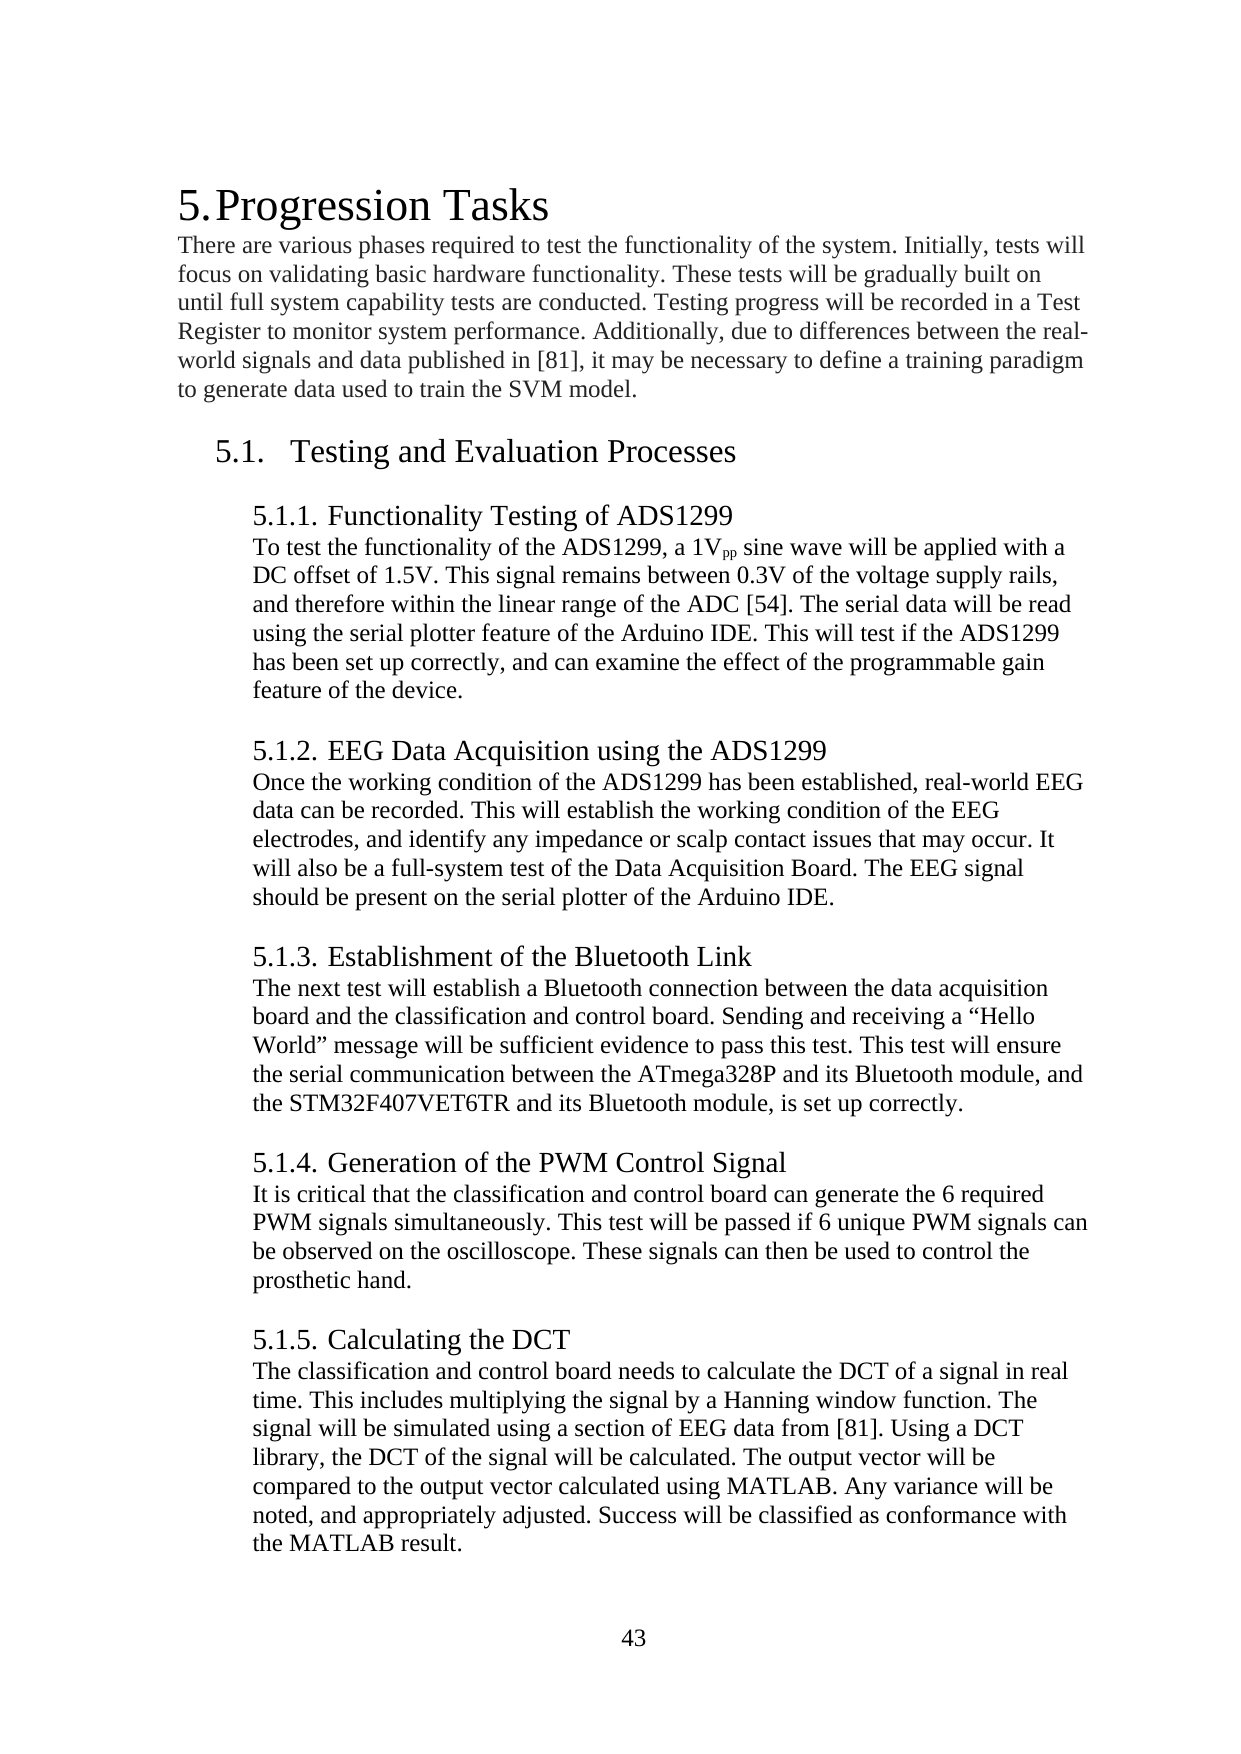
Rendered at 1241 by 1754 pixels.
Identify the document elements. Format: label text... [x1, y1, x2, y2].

subtitle EEG Data Acquisition using the ADS1299 [252, 733, 1090, 767]
text The classification and control board needs to calculate the DCT of a signal in real time. This includes multiplying the signal by a Hanning window function. The signal will be simulated using a section of EEG data from [81]. Using a DCT library, the DCT of the signal will be calculated. The output vector will be compared to the output vector calculated using MATLAB. Any variance will be noted, and appropriately adjusted. Success will be classified as conformance with the MATLAB result. [252, 1356, 1090, 1557]
subtitle Progression Tasks [177, 177, 1090, 230]
subtitle Establishment of the Bluetooth Link [252, 939, 1090, 973]
subtitle Calculating the DCT [252, 1322, 1090, 1356]
text The next test will establish a Bluetooth connection between the data acquisition board and the classification and control board. Sending and receiving a “Hello World” message will be sufficient evidence to pass this test. This test will ensure the serial communication between the ATmega328P and its Bluetooth module, and the STM32F407VET6TR and its Bluetooth module, is set up correctly. [252, 973, 1090, 1116]
text It is critical that the classification and control board can generate the 6 required PWM signals simultaneously. This test will be passed if 6 unique PWM signals can be observed on the oscilloscope. These signals can then be used to control the prosthetic hand. [252, 1179, 1090, 1294]
subtitle Generation of the PWM Control Signal [252, 1145, 1090, 1179]
text Once the working condition of the ADS1299 has been established, real-world EEG data can be recorded. This will establish the working condition of the EEG electrodes, and identify any impedance or scalp contact issues that may occur. It will also be a full-system test of the Data Acquisition Board. The EEG signal should be present on the serial plotter of the Arduino IDE. [252, 767, 1090, 910]
subtitle Functionality Testing of ADS1299 [252, 498, 1090, 532]
subtitle Testing and Evaluation Processes [215, 431, 1090, 469]
text There are various phases required to test the functionality of the system. Initially, tests will focus on validating basic hardware functionality. These tests will be gradually built on until full system capability tests are conducted. Testing progress will be recorded in a Test Register to monitor system performance. Additionally, due to differences between the real-world signals and data published in [81], it may be necessary to define a training paradigm to generate data used to train the SVM model. [177, 230, 1090, 402]
text To test the functionality of the ADS1299, a 1Vpp sine wave will be applied with a DC offset of 1.5V. This signal remains between 0.3V of the voltage supply rails, and therefore within the linear range of the ADC [54]. The serial data will be read using the serial plotter feature of the Arduino IDE. This will test if the ADS1299 has been set up correctly, and can examine the effect of the programmable gain feature of the device. [252, 532, 1090, 704]
